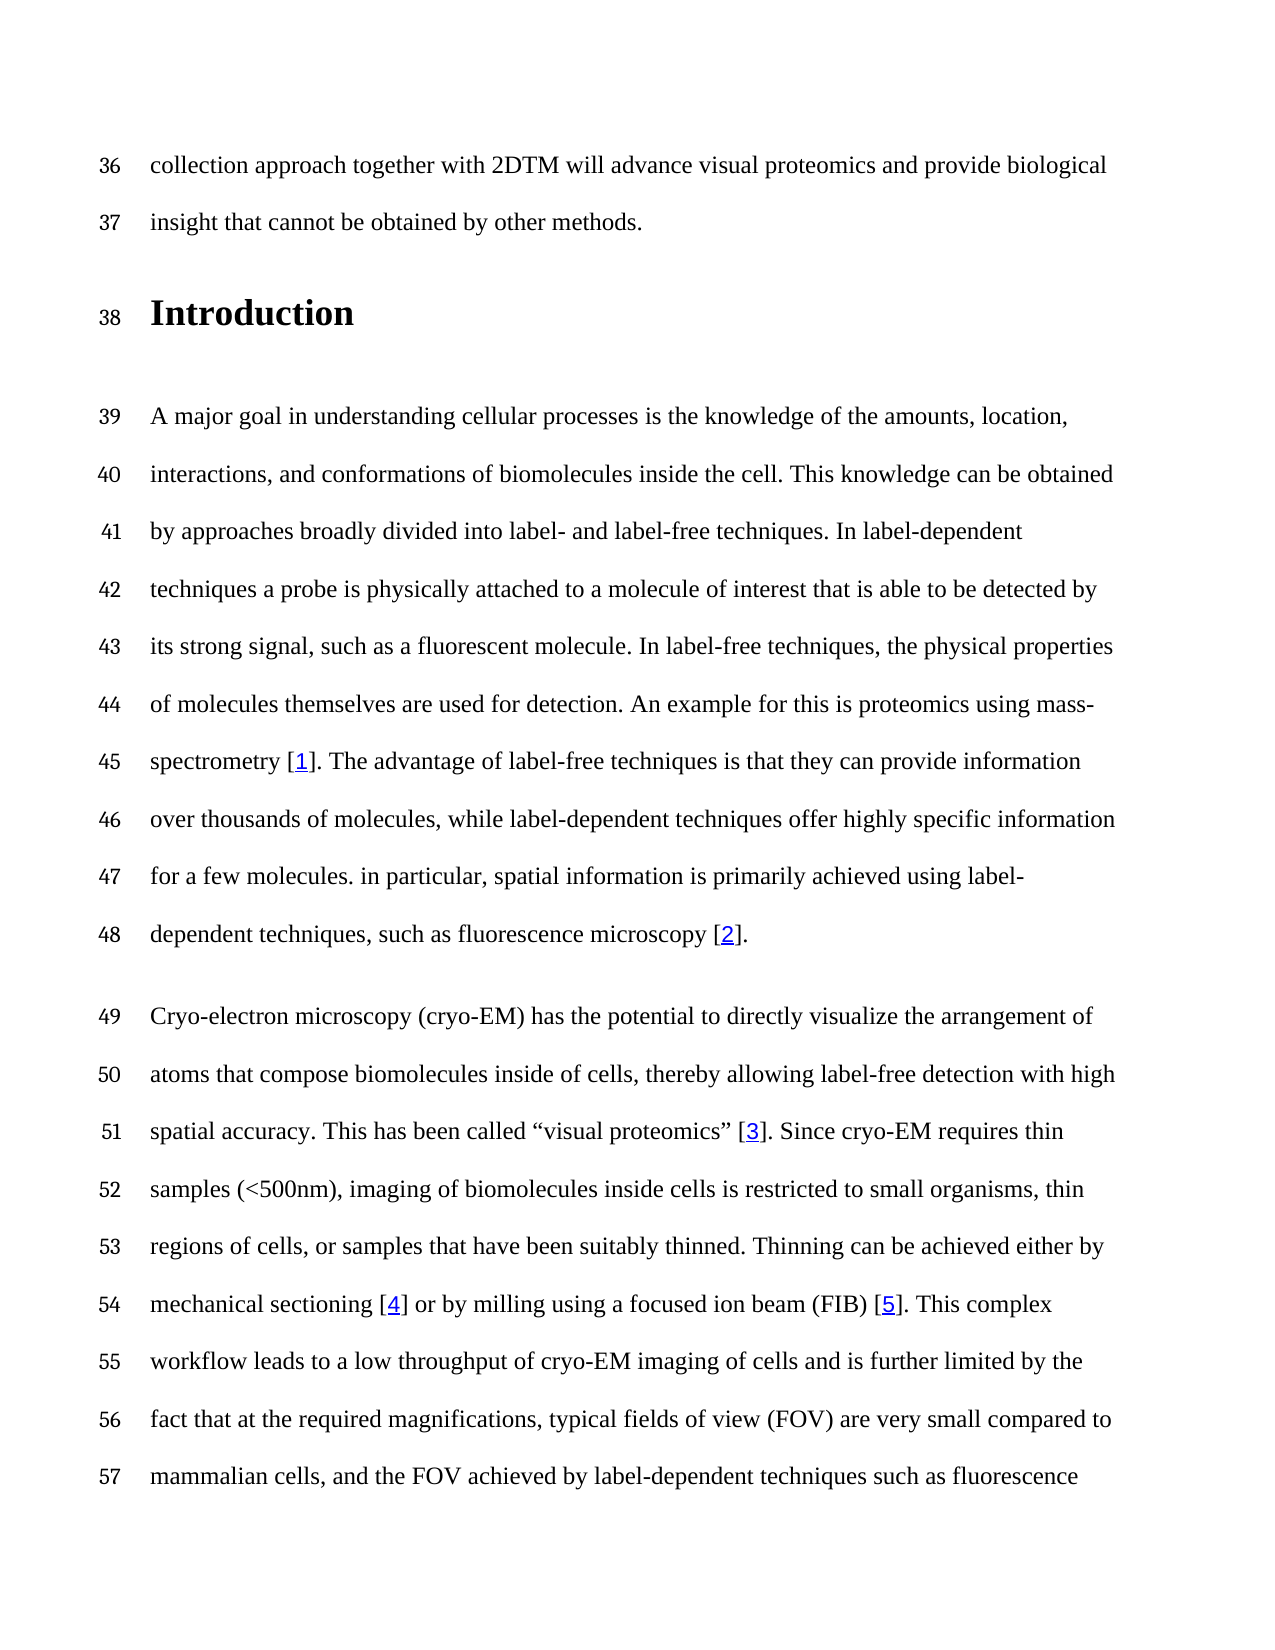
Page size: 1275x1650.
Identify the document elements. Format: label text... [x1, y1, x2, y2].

text A major goal in understanding cellular processes is the knowledge of the amounts, location, interactions, and conformations of biomolecules inside the cell. This knowledge can be obtained by approaches broadly divided into label- and label-free techniques. In label-dependent techniques a probe is physically attached to a molecule of interest that is able to be detected by its strong signal, such as a fluorescent molecule. In label-free techniques, the physical properties of molecules themselves are used for detection. An example for this is proteomics using mass-spectrometry [1]. The advantage of label-free techniques is that they can provide information over thousands of molecules, while label-dependent techniques offer highly specific information for a few molecules. in particular, spatial information is primarily achieved using label-dependent techniques, such as fluorescence microscopy [2]. [150, 401, 1125, 947]
subtitle Introduction [150, 290, 1125, 333]
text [150, 1001, 1125, 1490]
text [150, 150, 1125, 236]
